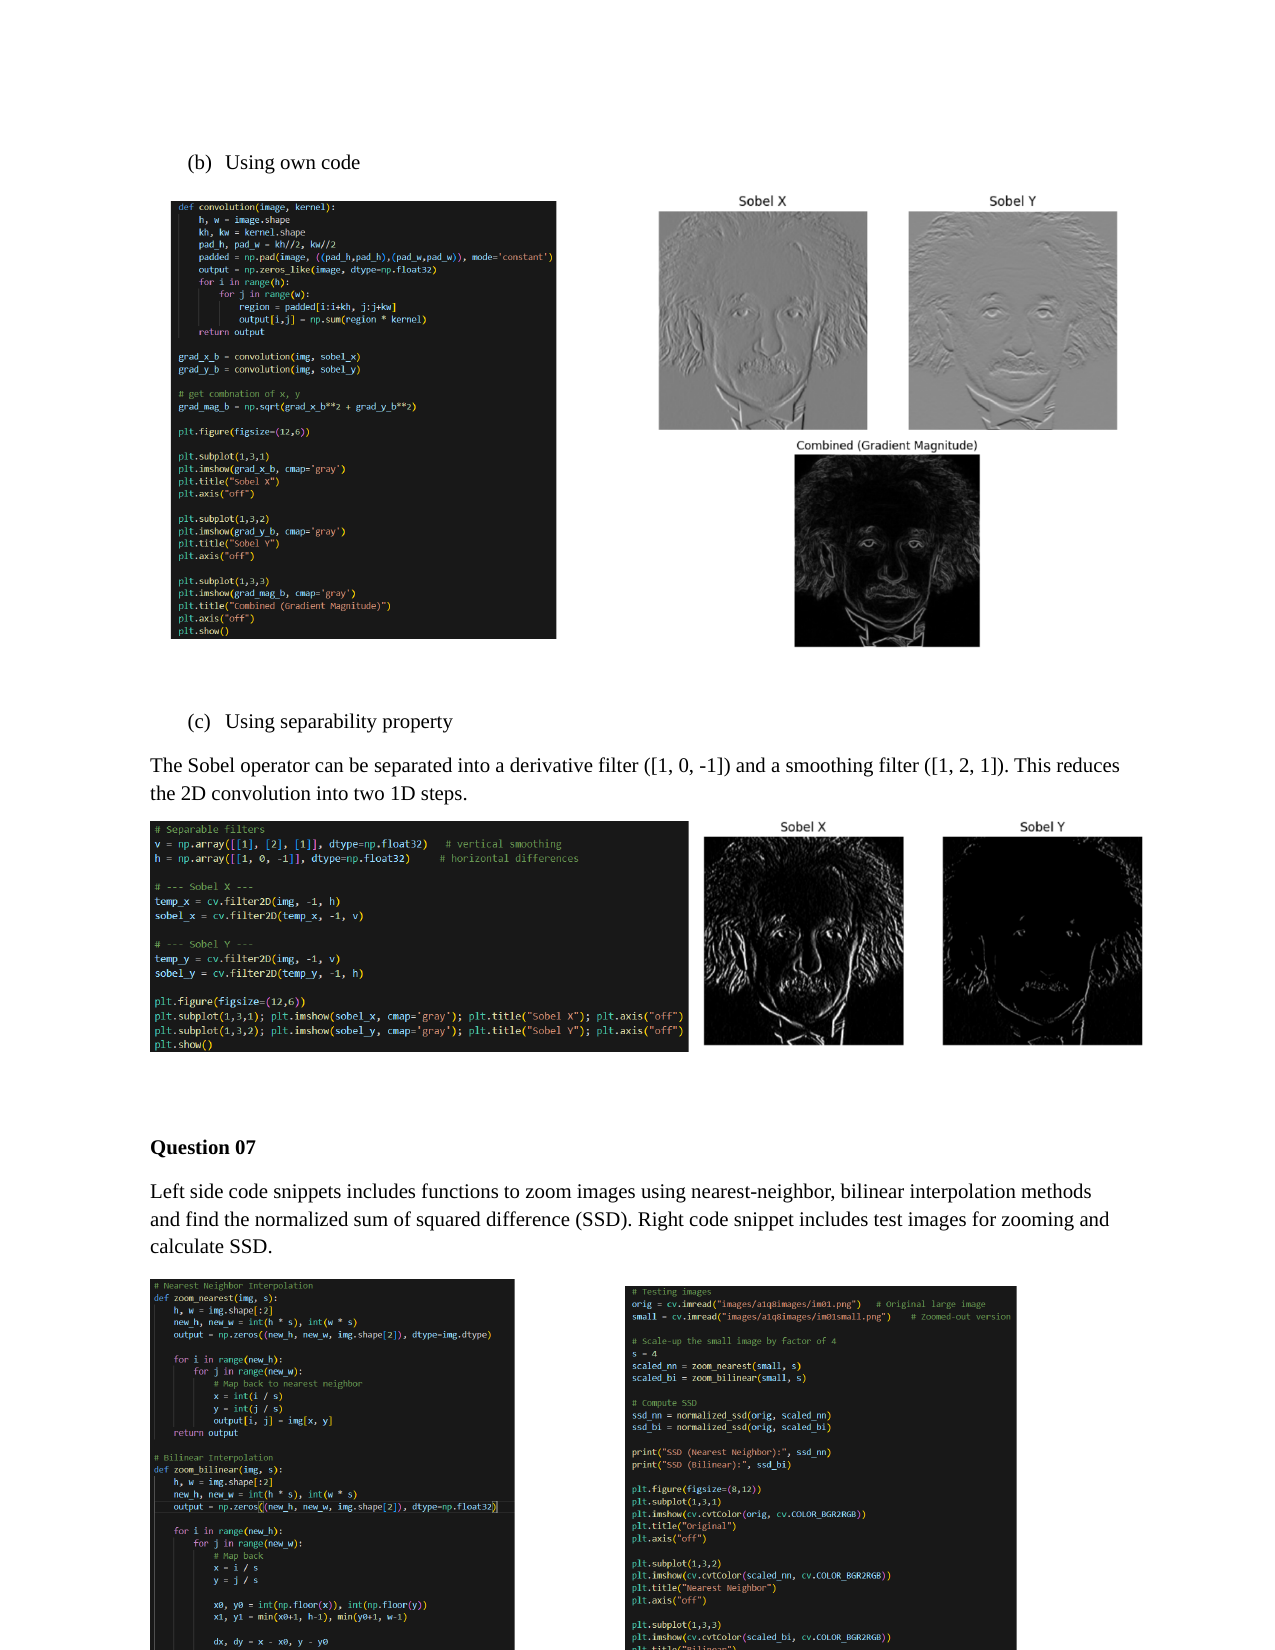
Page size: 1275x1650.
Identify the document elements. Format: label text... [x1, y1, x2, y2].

picture [150, 1279, 515, 1650]
picture [790, 437, 983, 648]
picture [655, 195, 1121, 430]
text Question 07 [150, 1135, 1125, 1159]
list Using separability property [187, 709, 1125, 733]
text The Sobel operator can be separated into a derivative filter ([1, 0, -1]) and a smoothing filter ([1, 2, 1]). This reduces the 2D convolution into two 1D steps. [150, 753, 1125, 805]
picture [702, 819, 1143, 1047]
picture [625, 1286, 1017, 1650]
picture [170, 201, 557, 639]
text Left side code snippets includes functions to zoom images using nearest-neighbor, bilinear interpolation methods and find the normalized sum of squared difference (SSD). Right code snippet includes test images for zooming and calculate SSD. [150, 1179, 1125, 1258]
list Using own code [187, 150, 1125, 174]
picture [150, 821, 689, 1052]
